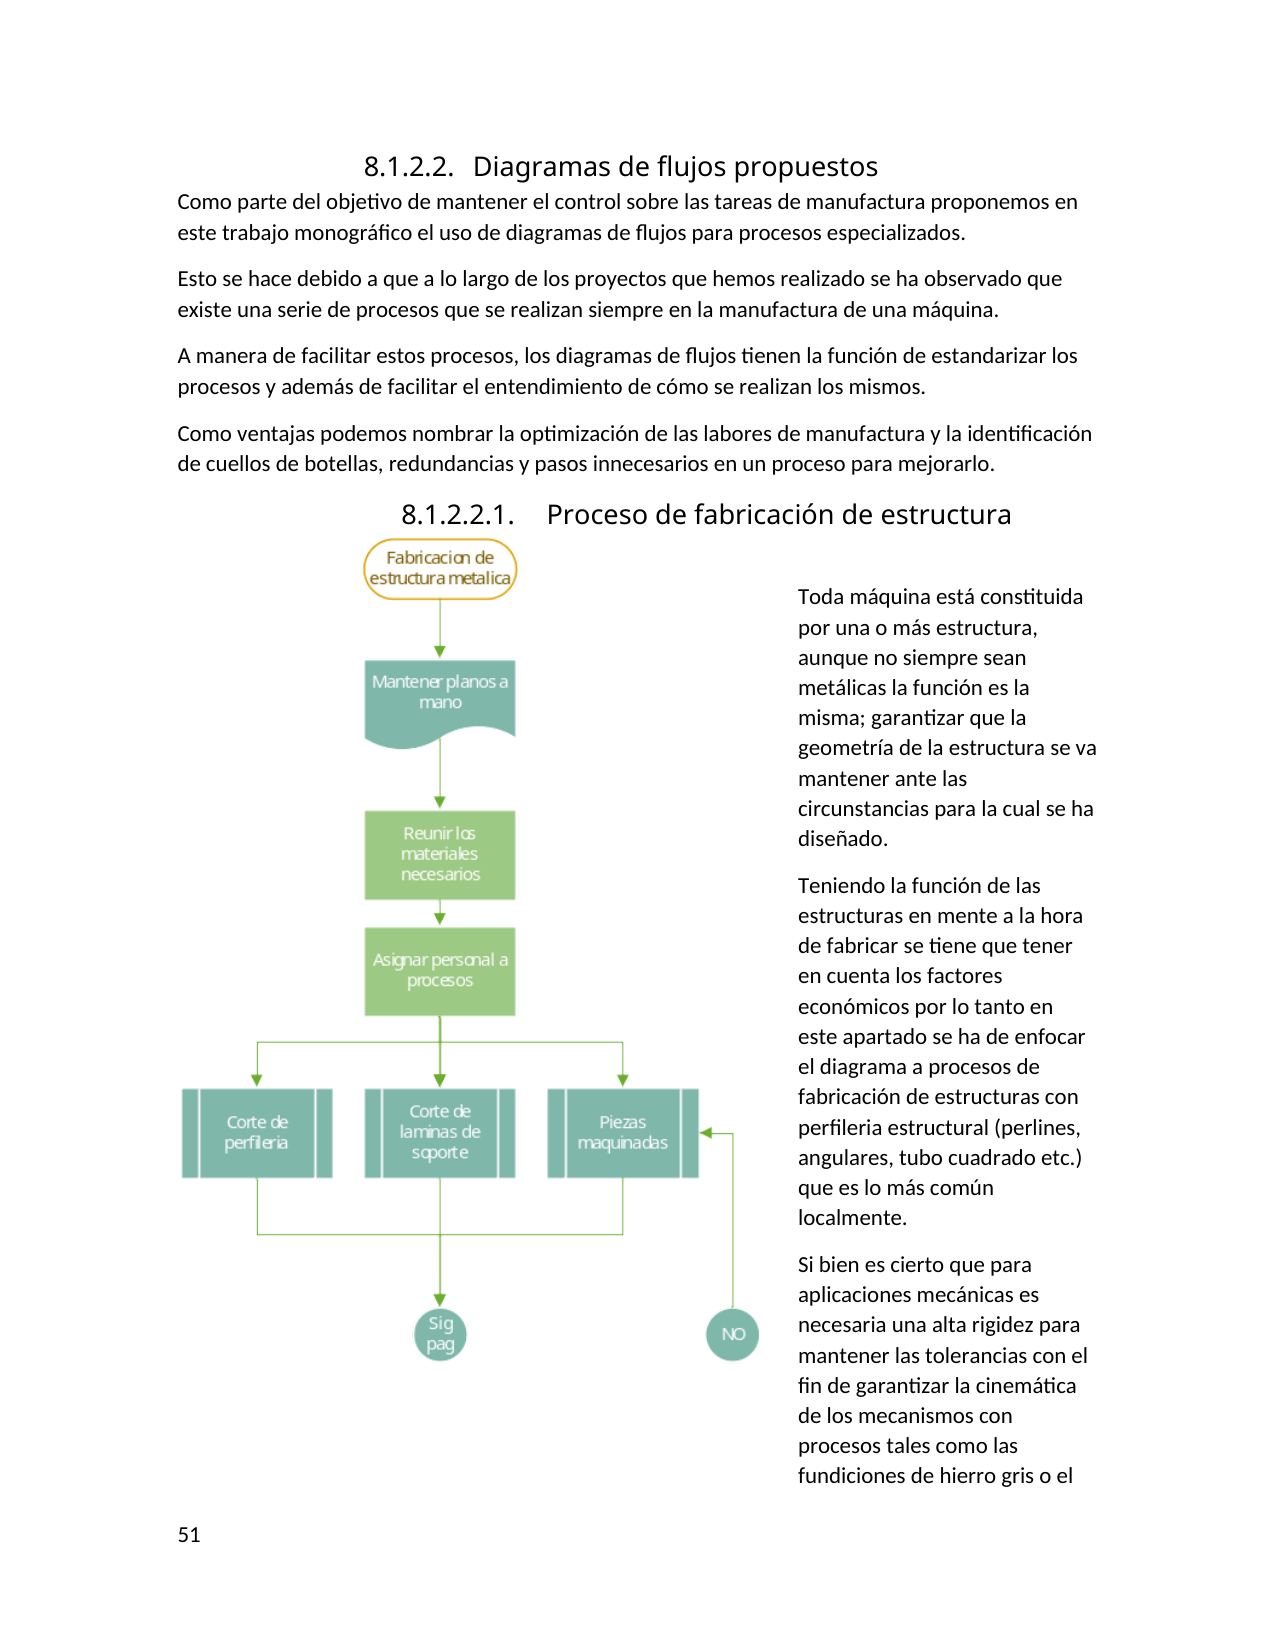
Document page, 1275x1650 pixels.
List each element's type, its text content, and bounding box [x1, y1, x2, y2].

text Esto se hace debido a que a lo largo de los proyectos que hemos realizado se ha observado que existe una serie de procesos que se realizan siempre en la manufactura de una máquina. [177, 264, 1098, 323]
subtitle Proceso de fabricación de estructura [401, 496, 1098, 533]
text Como parte del objetivo de mantener el control sobre las tareas de manufactura proponemos en este trabajo monográfico el uso de diagramas de flujos para procesos especializados. [177, 187, 1098, 246]
text Toda máquina está constituida por una o más estructura, aunque no siempre sean metálicas la función es la misma; garantizar que la geometría de la estructura se va mantener ante las circunstancias para la cual se ha diseñado. [798, 582, 1098, 852]
text Teniendo la función de las estructuras en mente a la hora de fabricar se tiene que tener en cuenta los factores económicos por lo tanto en este apartado se ha de enfocar el diagrama a procesos de fabricación de estructuras con perfileria estructural (perlines, angulares, tubo cuadrado etc.) que es lo más común localmente. [798, 871, 1098, 1231]
text A manera de facilitar estos procesos, los diagramas de flujos tienen la función de estandarizar los procesos y además de facilitar el entendimiento de cómo se realizan los mismos. [177, 342, 1098, 400]
text Como ventajas podemos nombrar la optimización de las labores de manufactura y la identificación de cuellos de botellas, redundancias y pasos innecesarios en un proceso para mejorarlo. [177, 419, 1098, 477]
subtitle Diagramas de flujos propuestos [363, 148, 1098, 184]
